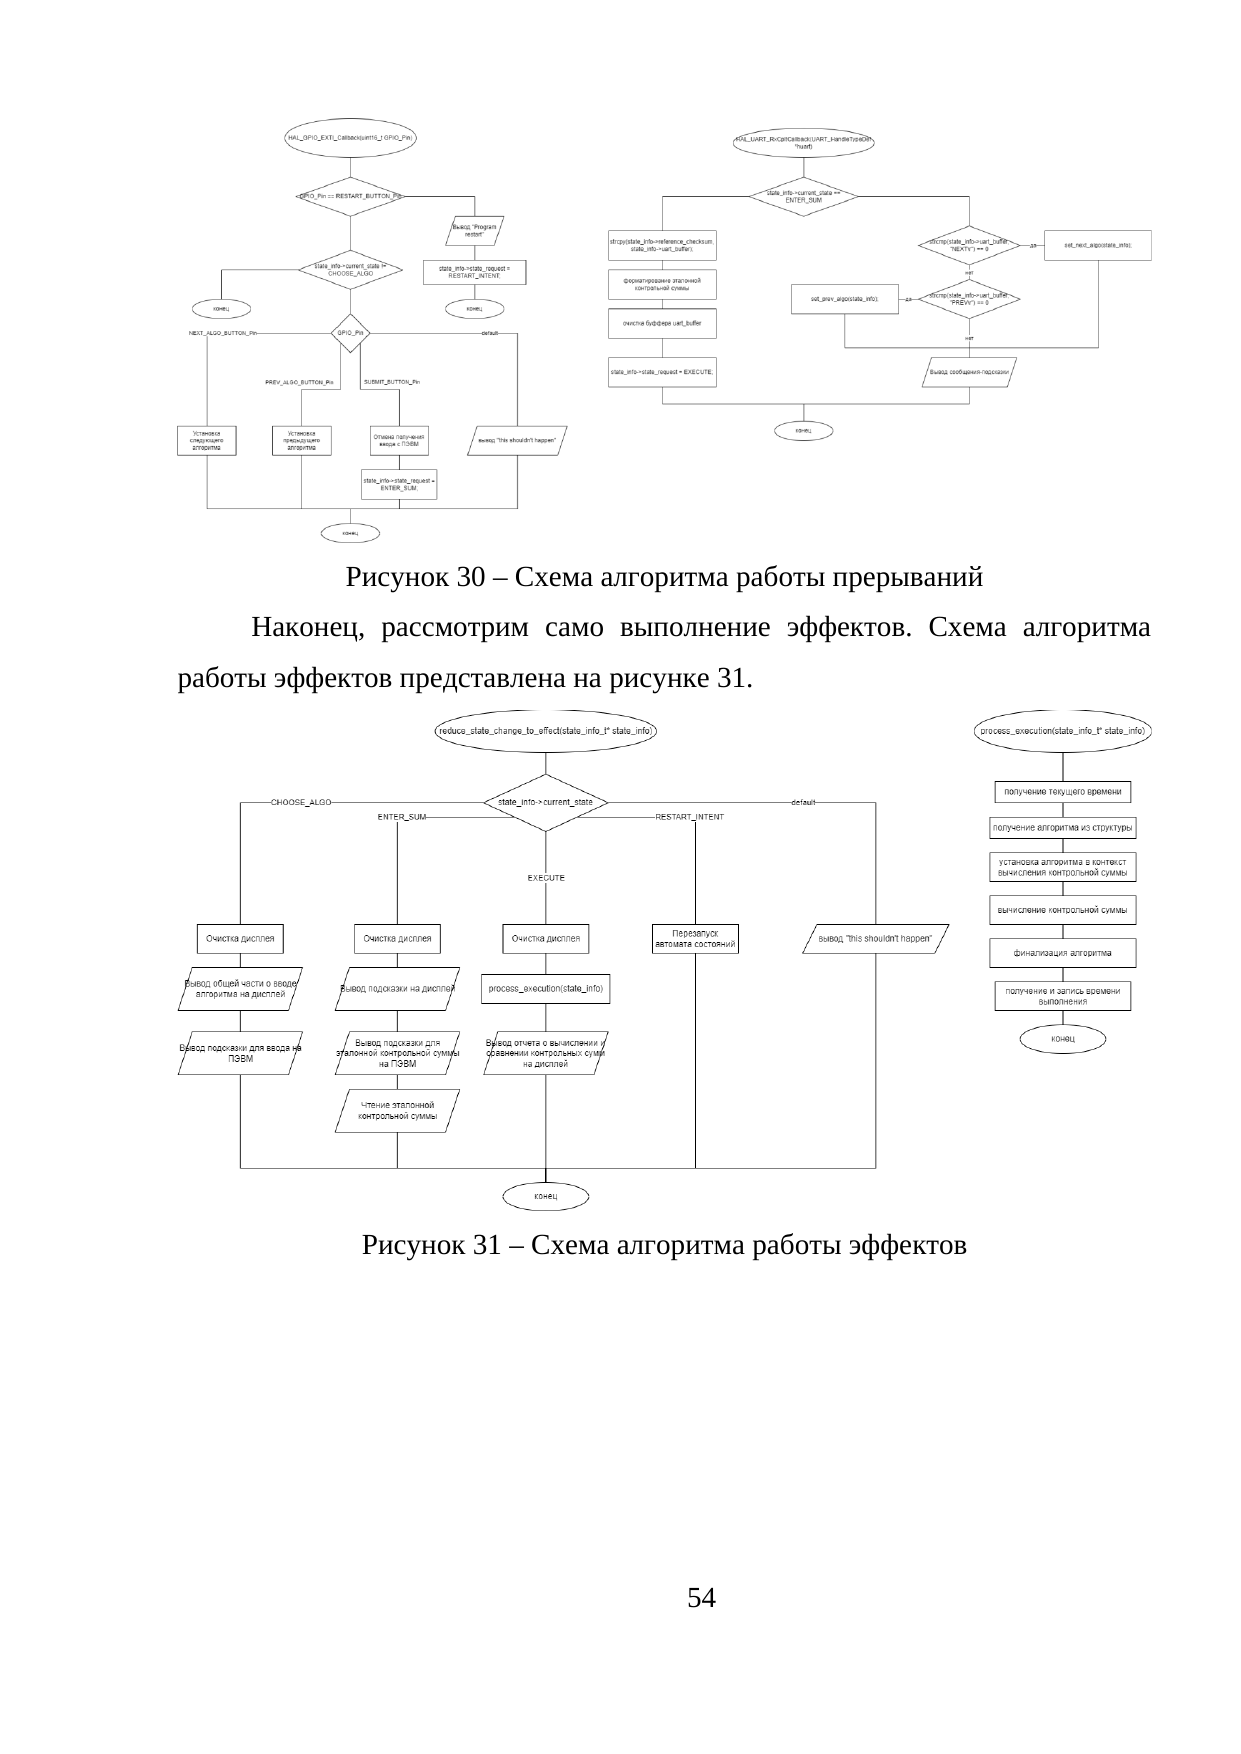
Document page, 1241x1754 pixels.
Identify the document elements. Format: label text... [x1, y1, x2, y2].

text Наконец, рассмотрим само выполнение эффектов. Схема алгоритма работы эффектов представлена на рисунке 31. [177, 609, 1152, 693]
picture [177, 710, 1152, 1211]
picture [177, 118, 1152, 543]
text Рисунок 30 – Схема алгоритма работы прерываний [177, 559, 1152, 593]
text Рисунок 31 – Схема алгоритма работы эффектов [177, 1227, 1152, 1261]
